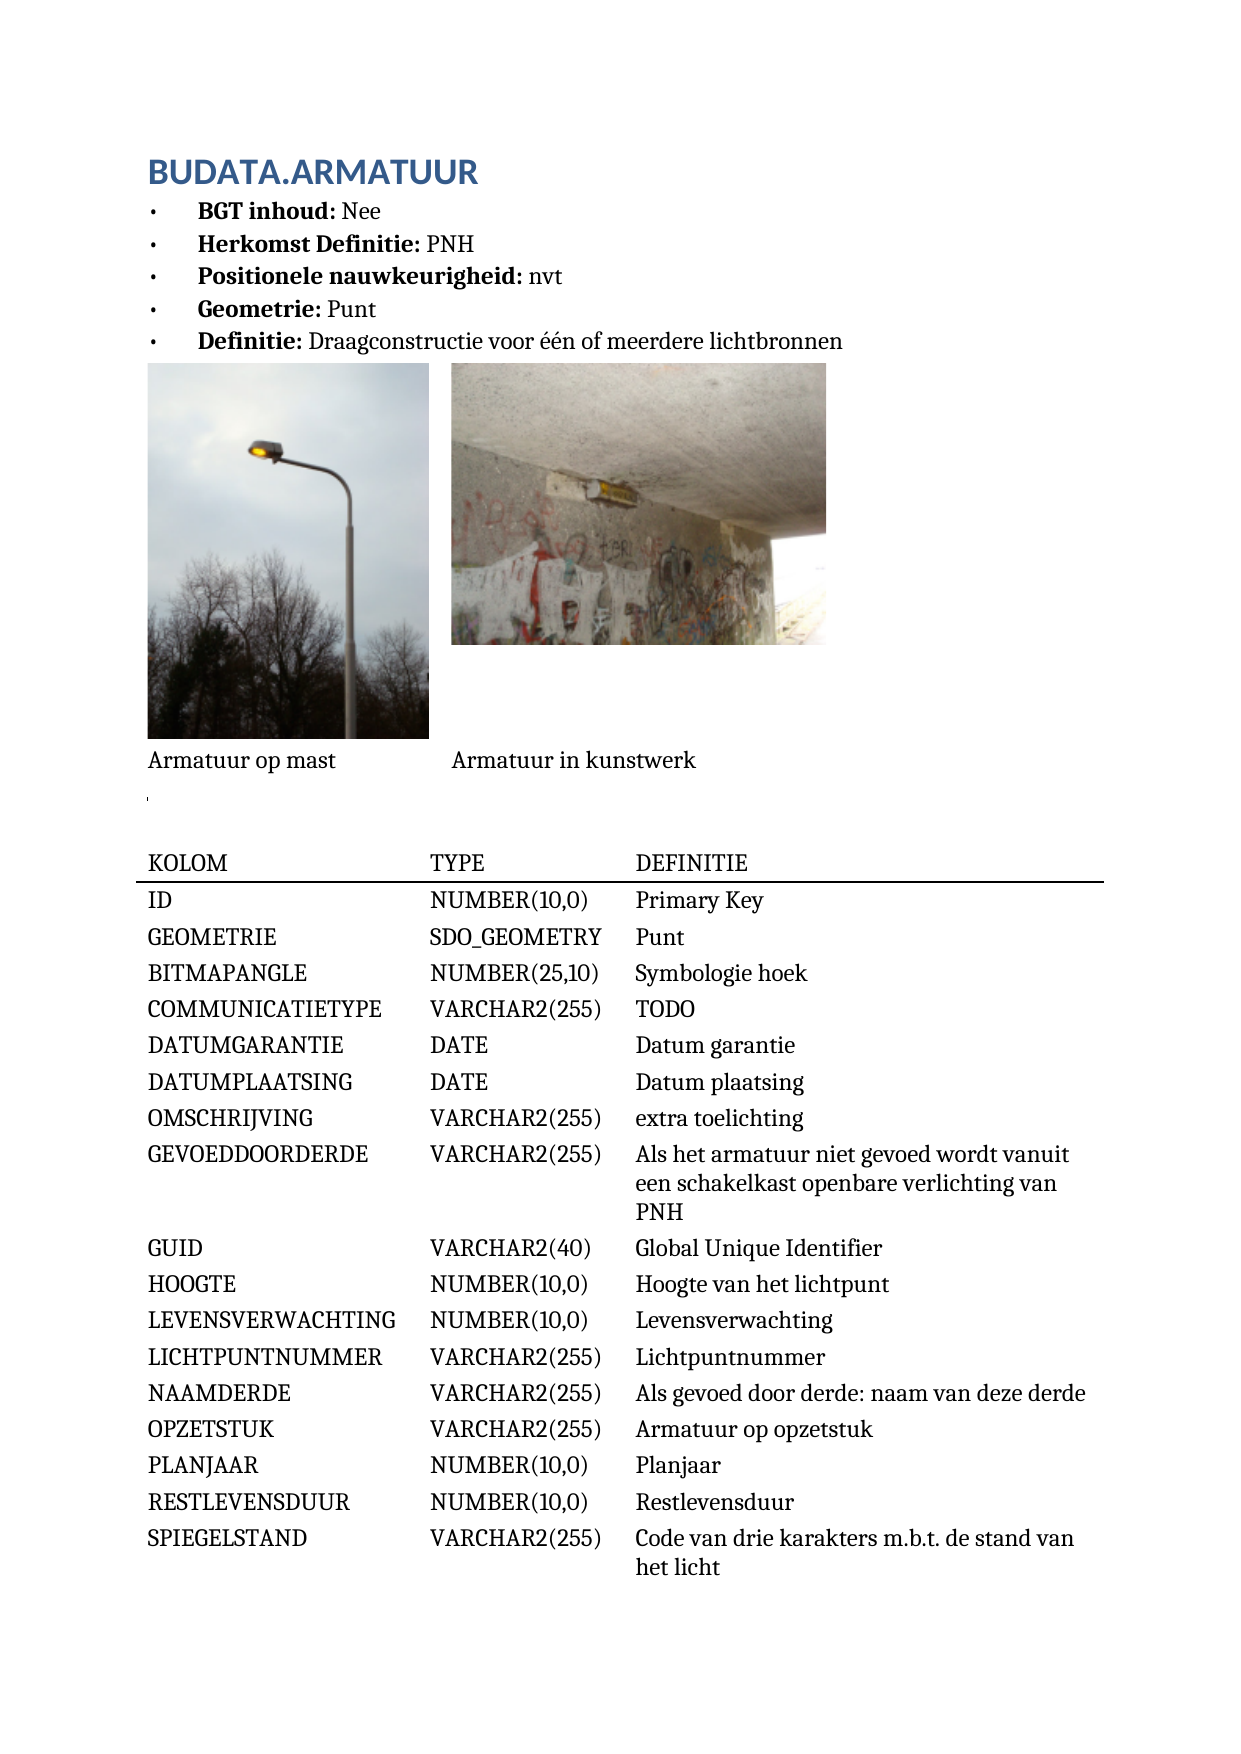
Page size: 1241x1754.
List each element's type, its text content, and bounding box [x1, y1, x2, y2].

list Herkomst Definitie: PNH [148, 230, 1093, 258]
picture [451, 363, 827, 645]
subtitle BUDATA.ARMATUUR [148, 148, 1093, 193]
list Definitie: Draagconstructie voor één of meerdere lichtbronnen [148, 327, 1093, 356]
picture [147, 363, 429, 739]
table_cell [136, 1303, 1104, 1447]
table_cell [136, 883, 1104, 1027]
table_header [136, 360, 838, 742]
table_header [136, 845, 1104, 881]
list Positionele nauwkeurigheid: nvt [148, 262, 1093, 291]
list BGT inhoud: Nee [148, 197, 1093, 226]
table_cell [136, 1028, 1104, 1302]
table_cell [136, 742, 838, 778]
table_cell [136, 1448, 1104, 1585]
list Geometrie: Punt [148, 295, 1093, 323]
